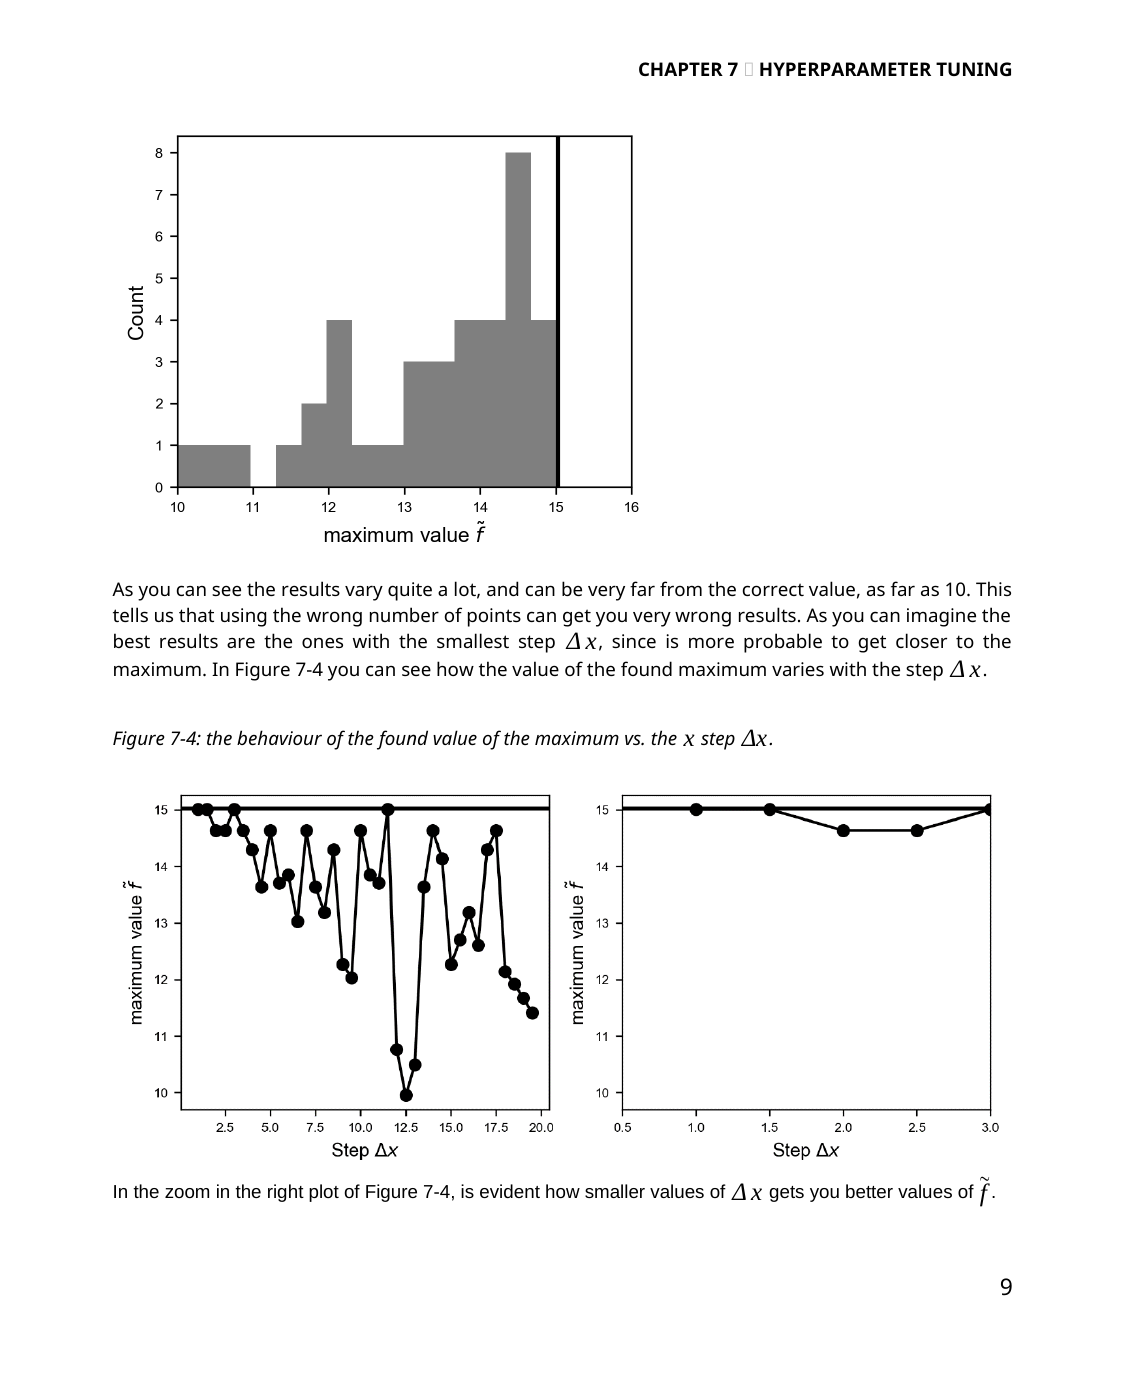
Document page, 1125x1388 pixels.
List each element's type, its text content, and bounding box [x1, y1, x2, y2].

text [112, 1174, 1012, 1207]
text As you can see the results vary quite a lot, and can be very far from the correct value, as far as 10. This tells us that using the wrong number of points can get you very wrong results. As you can imagine the best results are the ones with the smallest step , since is more probable to get closer to the maximum. In Figure 7-4 you can see how the value of the found maximum varies with the step . [112, 577, 1012, 683]
picture [112, 780, 1012, 1174]
picture [112, 119, 654, 561]
text Figure 7-4: the behaviour of the found value of the maximum vs. the step . [112, 724, 1012, 752]
